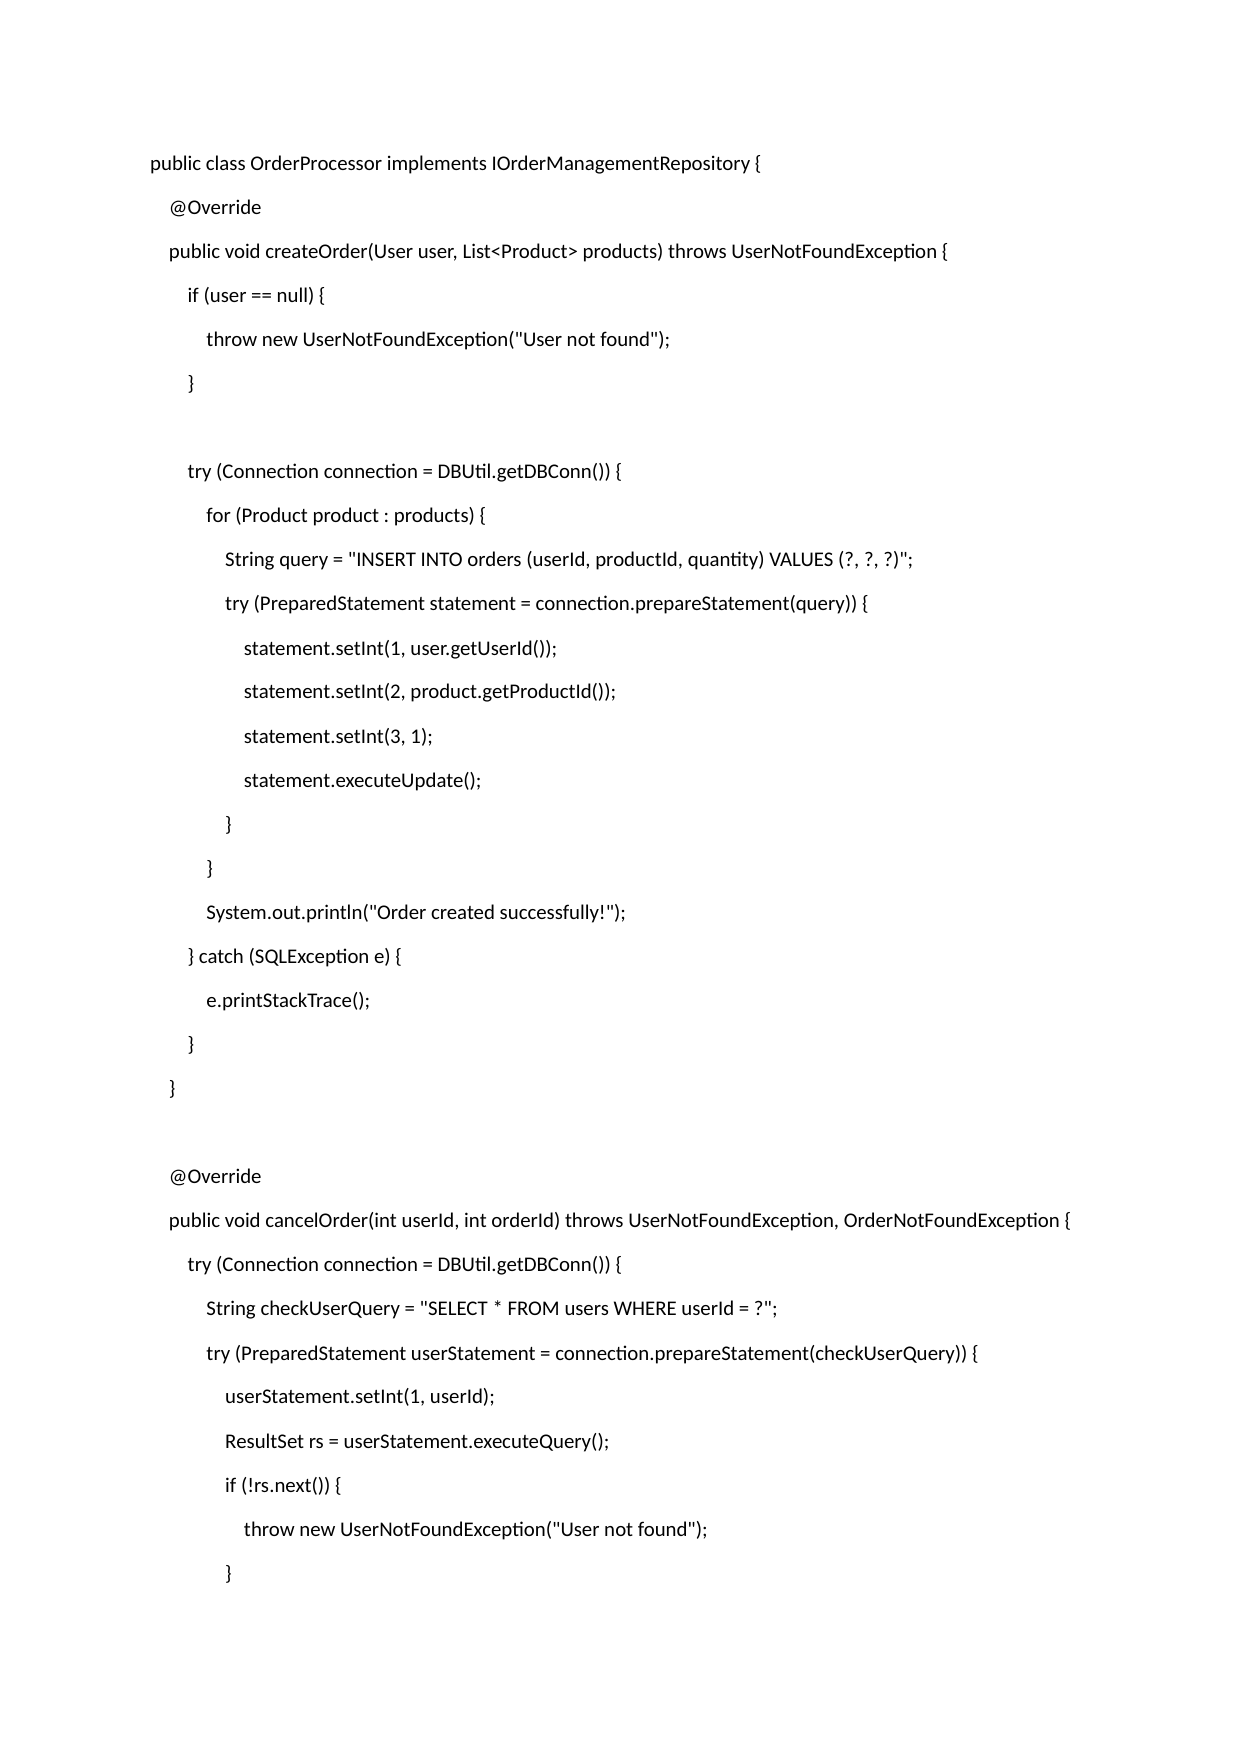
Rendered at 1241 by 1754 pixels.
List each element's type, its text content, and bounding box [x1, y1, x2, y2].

text @Override [150, 194, 1090, 219]
text try (Connection connection = DBUtil.getDBConn()) { [150, 1252, 1090, 1277]
text if (user == null) { [150, 282, 1090, 308]
text try (PreparedStatement userStatement = connection.prepareStatement(checkUserQuery)) { [150, 1340, 1090, 1365]
text userStatement.setInt(1, userId); [150, 1384, 1090, 1409]
text public void createOrder(User user, List<Product> products) throws UserNotFoundException { [150, 238, 1090, 263]
text } [150, 811, 1090, 836]
text public class OrderProcessor implements IOrderManagementRepository { [150, 150, 1090, 175]
text @Override [150, 1163, 1090, 1189]
text public void cancelOrder(int userId, int orderId) throws UserNotFoundException, OrderNotFoundException { [150, 1207, 1090, 1233]
text throw new UserNotFoundException("User not found"); [150, 326, 1090, 352]
text } [150, 855, 1090, 880]
text } [150, 370, 1090, 396]
text } [150, 1560, 1090, 1585]
text statement.setInt(1, user.getUserId()); [150, 635, 1090, 660]
text statement.setInt(2, product.getProductId()); [150, 679, 1090, 704]
text String checkUserQuery = "SELECT * FROM users WHERE userId = ?"; [150, 1296, 1090, 1321]
text String query = "INSERT INTO orders (userId, productId, quantity) VALUES (?, ?, ?)"; [150, 547, 1090, 572]
text if (!rs.next()) { [150, 1472, 1090, 1497]
text statement.executeUpdate(); [150, 767, 1090, 792]
text try (PreparedStatement statement = connection.prepareStatement(query)) { [150, 591, 1090, 616]
text } catch (SQLException e) { [150, 943, 1090, 968]
text statement.setInt(3, 1); [150, 723, 1090, 748]
text throw new UserNotFoundException("User not found"); [150, 1516, 1090, 1541]
text } [150, 1075, 1090, 1101]
text } [150, 1031, 1090, 1057]
text for (Product product : products) { [150, 502, 1090, 528]
text ResultSet rs = userStatement.executeQuery(); [150, 1428, 1090, 1453]
text System.out.println("Order created successfully!"); [150, 899, 1090, 924]
text try (Connection connection = DBUtil.getDBConn()) { [150, 458, 1090, 484]
text e.printStackTrace(); [150, 987, 1090, 1013]
